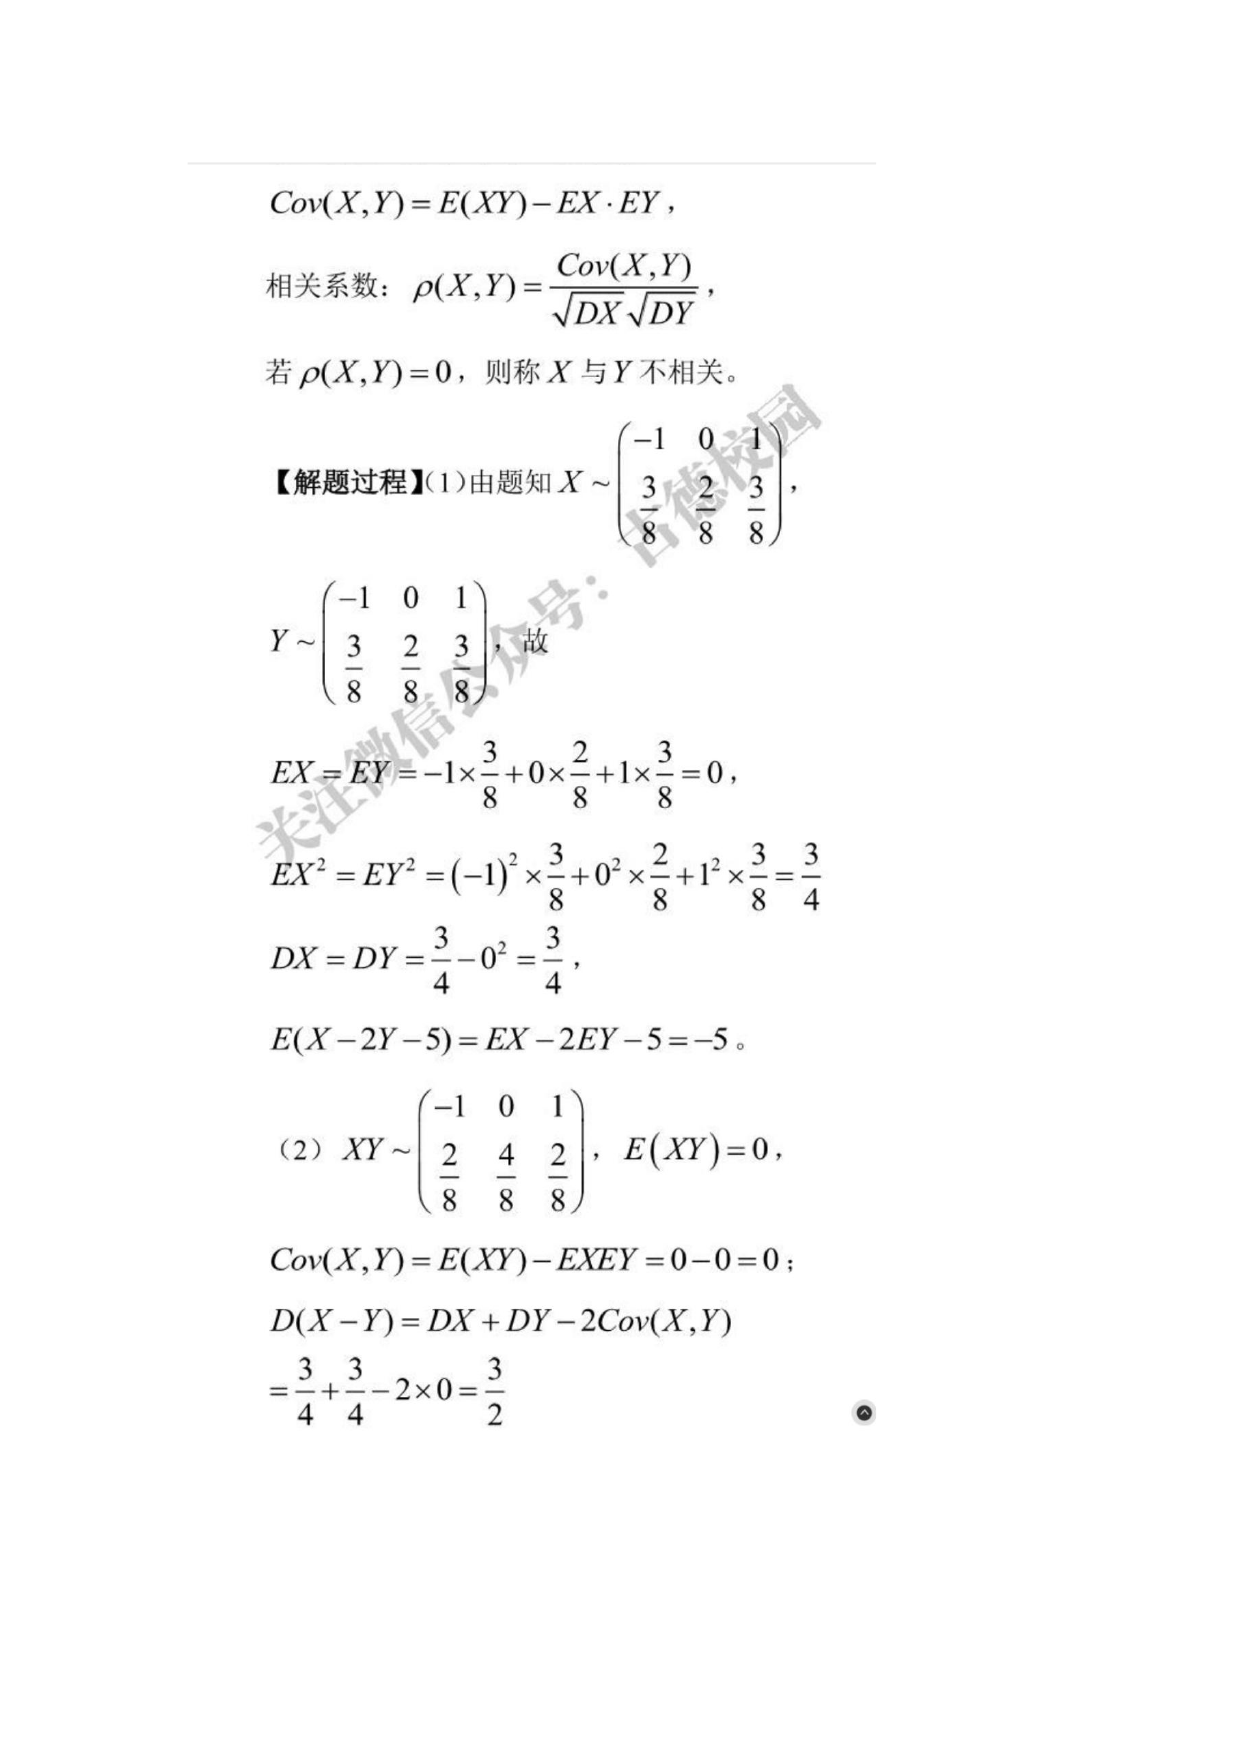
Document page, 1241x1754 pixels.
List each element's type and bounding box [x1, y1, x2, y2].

picture [187, 162, 877, 1477]
